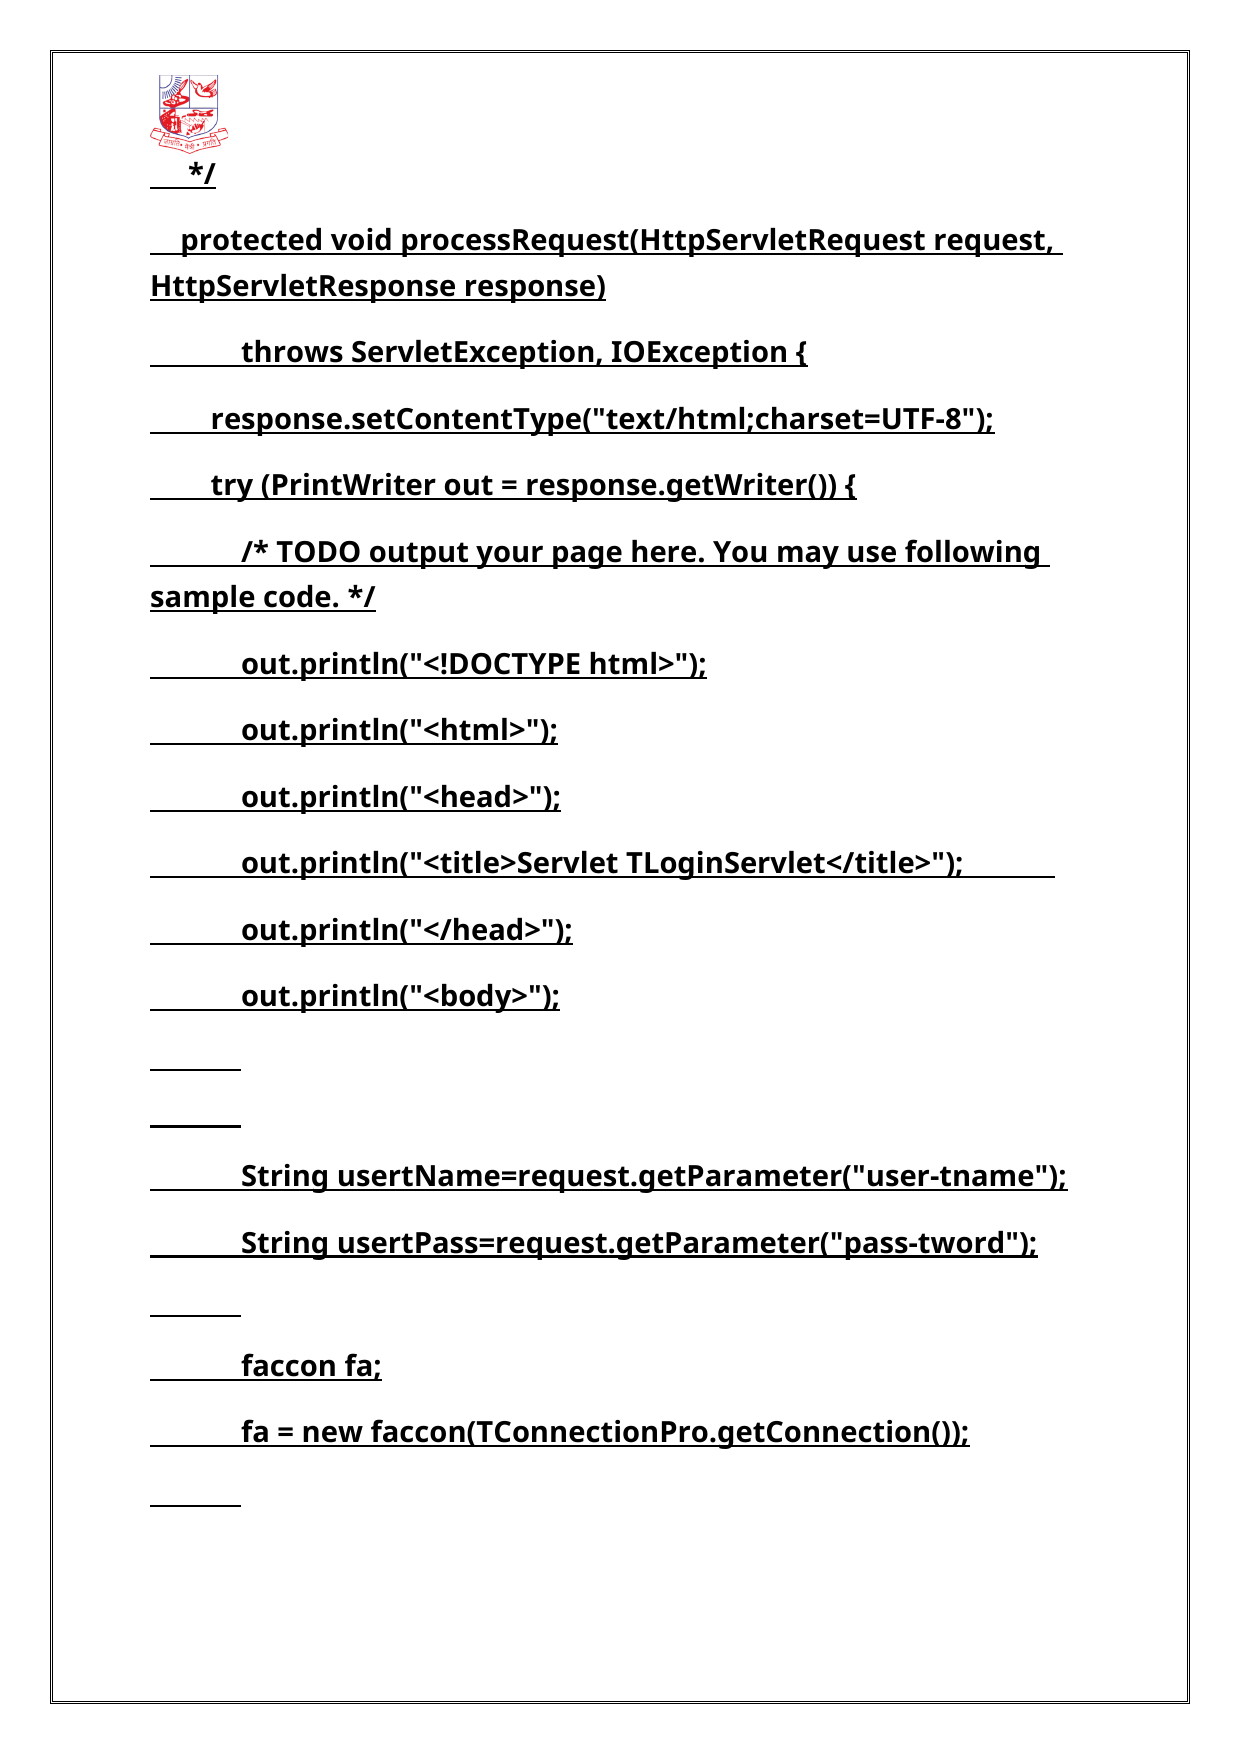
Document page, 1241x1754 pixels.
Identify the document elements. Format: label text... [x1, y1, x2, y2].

text out.println("<!DOCTYPE html>"); [150, 643, 1090, 683]
text out.println("</head>"); [150, 909, 1090, 949]
text fa = new faccon(TConnectionPro.getConnection()); [150, 1412, 1090, 1451]
text */ [150, 153, 1090, 193]
text out.println("<body>"); [150, 975, 1090, 1015]
text /* TODO output your page here. You may use following sample code. */ [150, 531, 1090, 616]
text throws ServletException, IOException { [150, 332, 1090, 371]
text out.println("<html>"); [150, 709, 1090, 749]
text protected void processRequest(HttpServletRequest request, HttpServletResponse response) [150, 219, 1090, 305]
picture [150, 75, 229, 154]
text response.setContentType("text/html;charset=UTF-8"); [150, 398, 1090, 438]
text out.println("<head>"); [150, 776, 1090, 816]
text String usertName=request.getParameter("user-tname"); [150, 1155, 1090, 1195]
text try (PrintWriter out = response.getWriter()) { [150, 464, 1090, 504]
text faccon fa; [150, 1345, 1090, 1385]
text out.println("<title>Servlet TLoginServlet</title>"); [150, 842, 1090, 882]
text String usertPass=request.getParameter("pass-tword"); [150, 1222, 1090, 1262]
